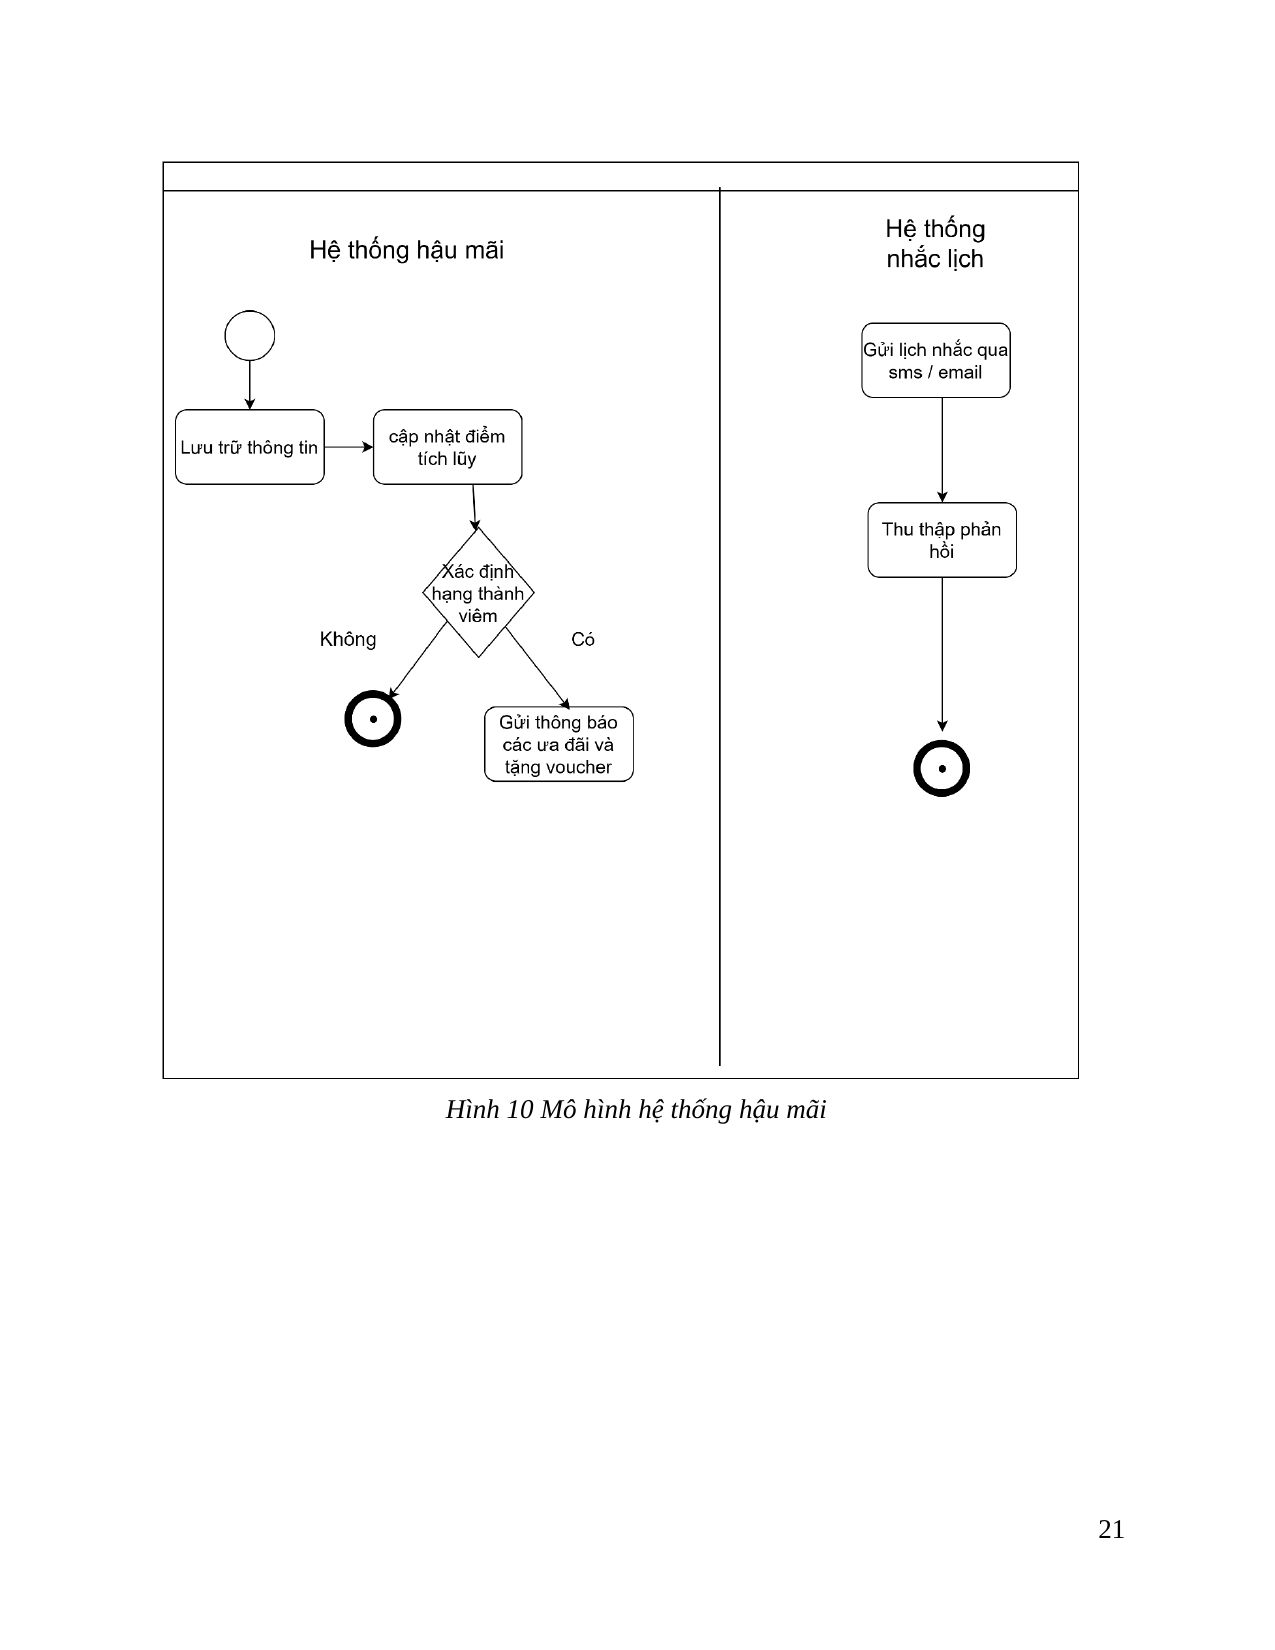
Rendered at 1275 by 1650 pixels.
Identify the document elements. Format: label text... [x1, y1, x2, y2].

picture [150, 150, 1091, 1091]
text Hình 10 Mô hình hệ thống hậu mãi [150, 1093, 1125, 1124]
